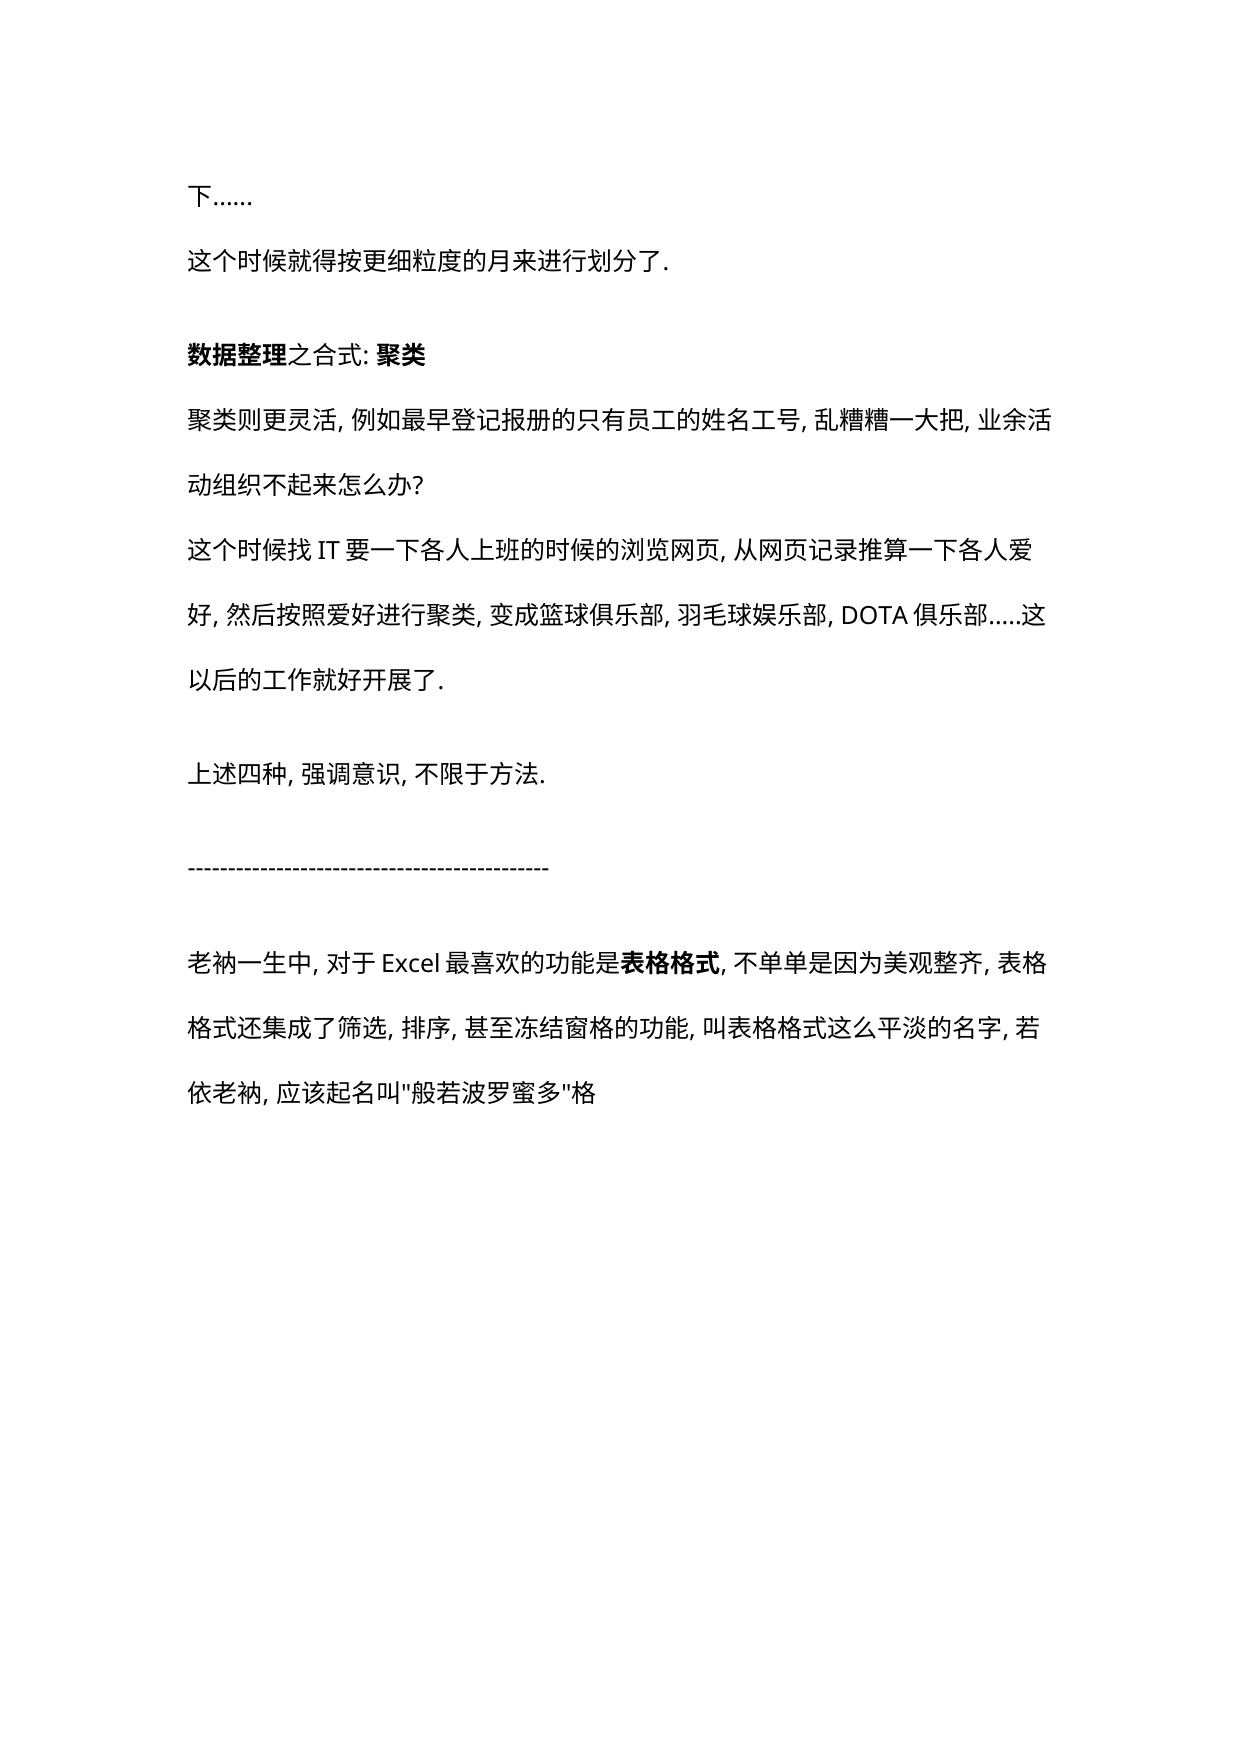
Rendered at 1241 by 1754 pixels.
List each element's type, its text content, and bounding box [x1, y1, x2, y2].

text 老衲一生中, 对于Excel最喜欢的功能是表格格式, 不单单是因为美观整齐, 表格格式还集成了筛选, 排序, 甚至冻结窗格的功能, 叫表格格式这么平淡的名字, 若依老衲, 应该起名叫"般若波罗蜜多"格 [187, 929, 1053, 1124]
text 数据整理之合式: 聚类 聚类则更灵活, 例如最早登记报册的只有员工的姓名工号, 乱糟糟一大把, 业余活动组织不起来怎么办? 这个时候找IT要一下各人上班的时候的浏览网页, 从网页记录推算一下各人爱好, 然后按照爱好进行聚类, 变成篮球俱乐部, 羽毛球娱乐部, DOTA俱乐部.....这以后的工作就好开展了. [187, 321, 1053, 711]
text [187, 162, 1053, 292]
text 上述四种, 强调意识, 不限于方法. [187, 740, 1053, 805]
text --------------------------------------------- [187, 834, 1053, 899]
